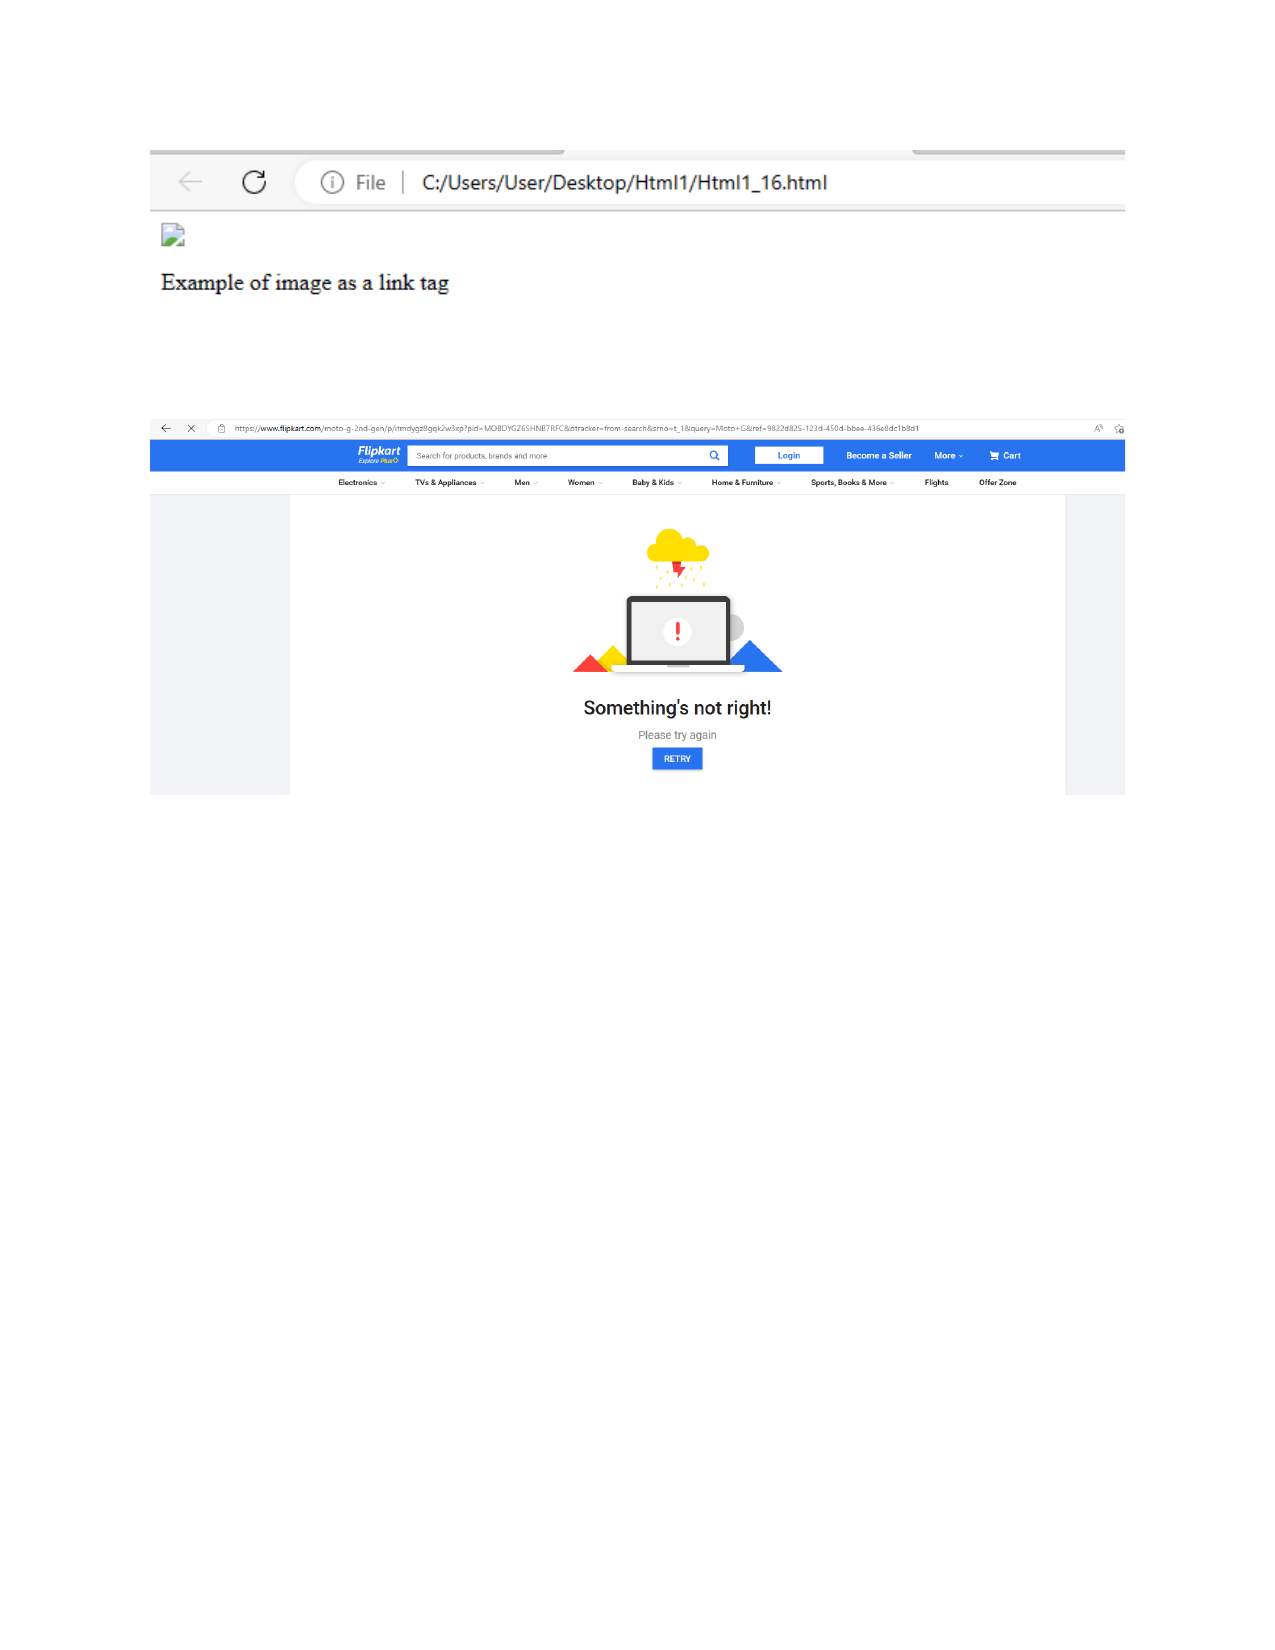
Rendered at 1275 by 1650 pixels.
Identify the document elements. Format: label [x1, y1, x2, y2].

picture [150, 150, 1125, 386]
picture [150, 419, 1125, 795]
